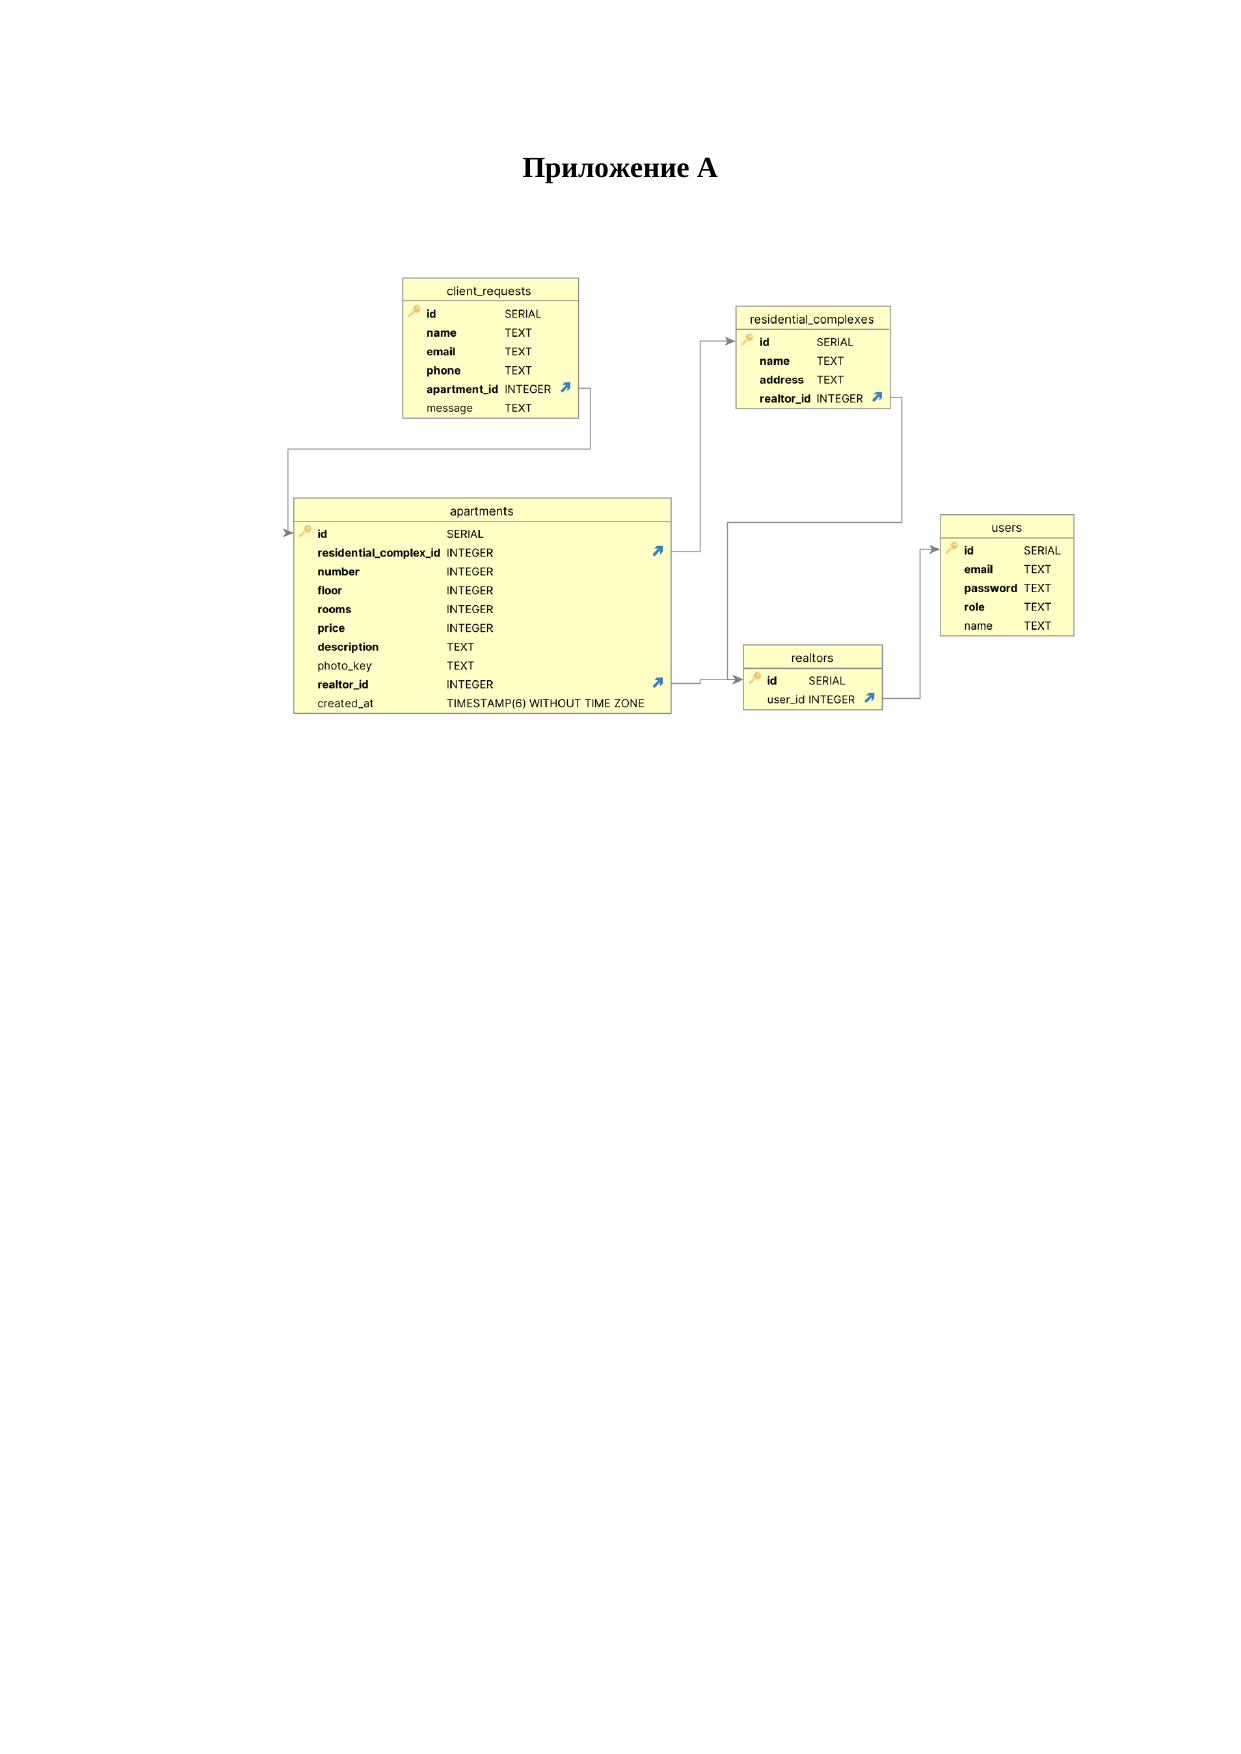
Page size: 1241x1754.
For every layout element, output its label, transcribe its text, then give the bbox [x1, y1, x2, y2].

picture [223, 221, 1164, 808]
list Приложение А [150, 150, 1090, 183]
